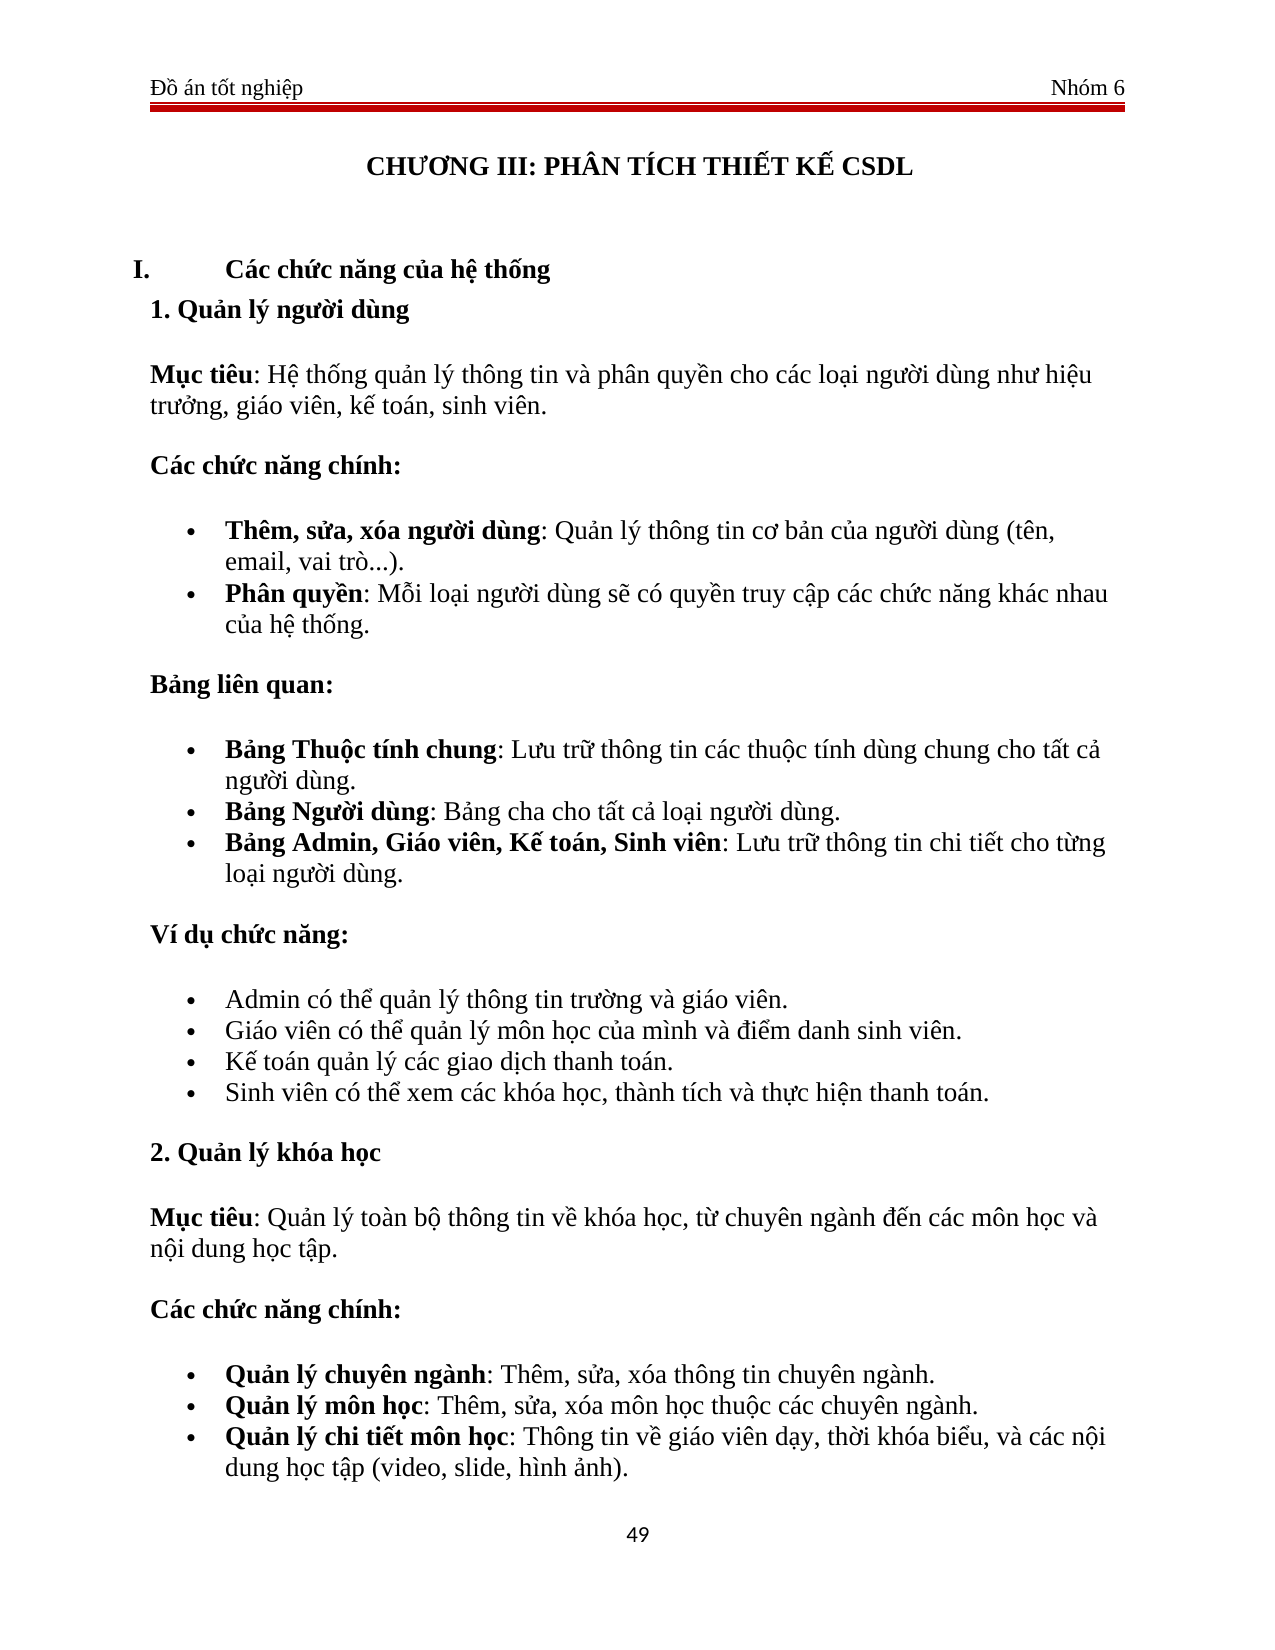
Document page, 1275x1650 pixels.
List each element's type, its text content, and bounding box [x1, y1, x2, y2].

subtitle 2. Quản lý khóa học [150, 1137, 1125, 1168]
subtitle Ví dụ chức năng: [150, 918, 1125, 949]
list Bảng Người dùng: Bảng cha cho tất cả loại người dùng. [187, 795, 1125, 826]
list Bảng Admin, Giáo viên, Kế toán, Sinh viên: Lưu trữ thông tin chi tiết cho từng loại người dùng. [187, 826, 1125, 889]
subtitle Các chức năng chính: [150, 449, 1125, 481]
list Quản lý chi tiết môn học: Thông tin về giáo viên dạy, thời khóa biểu, và các nội dung học tập (video, slide, hình ảnh). [187, 1420, 1125, 1482]
list Quản lý môn học: Thêm, sửa, xóa môn học thuộc các chuyên ngành. [187, 1389, 1125, 1420]
list Kế toán quản lý các giao dịch thanh toán. [187, 1045, 1125, 1076]
subtitle Các chức năng của hệ thống [150, 253, 1125, 284]
list Phân quyền: Mỗi loại người dùng sẽ có quyền truy cập các chức năng khác nhau của hệ thống. [187, 577, 1125, 639]
list Bảng Thuộc tính chung: Lưu trữ thông tin các thuộc tính dùng chung cho tất cả người dùng. [187, 733, 1125, 795]
subtitle Các chức năng chính: [150, 1293, 1125, 1324]
subtitle 1. Quản lý người dùng [150, 293, 1125, 324]
subtitle CHƯƠNG III: PHÂN TÍCH THIẾT KẾ CSDL [150, 150, 1130, 181]
list Admin có thể quản lý thông tin trường và giáo viên. [187, 983, 1125, 1014]
text Mục tiêu: Quản lý toàn bộ thông tin về khóa học, từ chuyên ngành đến các môn học và nội dung học tập. [150, 1201, 1125, 1264]
text Mục tiêu: Hệ thống quản lý thông tin và phân quyền cho các loại người dùng như hiệu trưởng, giáo viên, kế toán, sinh viên. [150, 358, 1125, 420]
list Thêm, sửa, xóa người dùng: Quản lý thông tin cơ bản của người dùng (tên, email, vai trò...). [187, 514, 1125, 577]
list Quản lý chuyên ngành: Thêm, sửa, xóa thông tin chuyên ngành. [187, 1358, 1125, 1389]
list Sinh viên có thể xem các khóa học, thành tích và thực hiện thanh toán. [187, 1076, 1125, 1107]
subtitle Bảng liên quan: [150, 668, 1125, 699]
list Giáo viên có thể quản lý môn học của mình và điểm danh sinh viên. [187, 1014, 1125, 1045]
